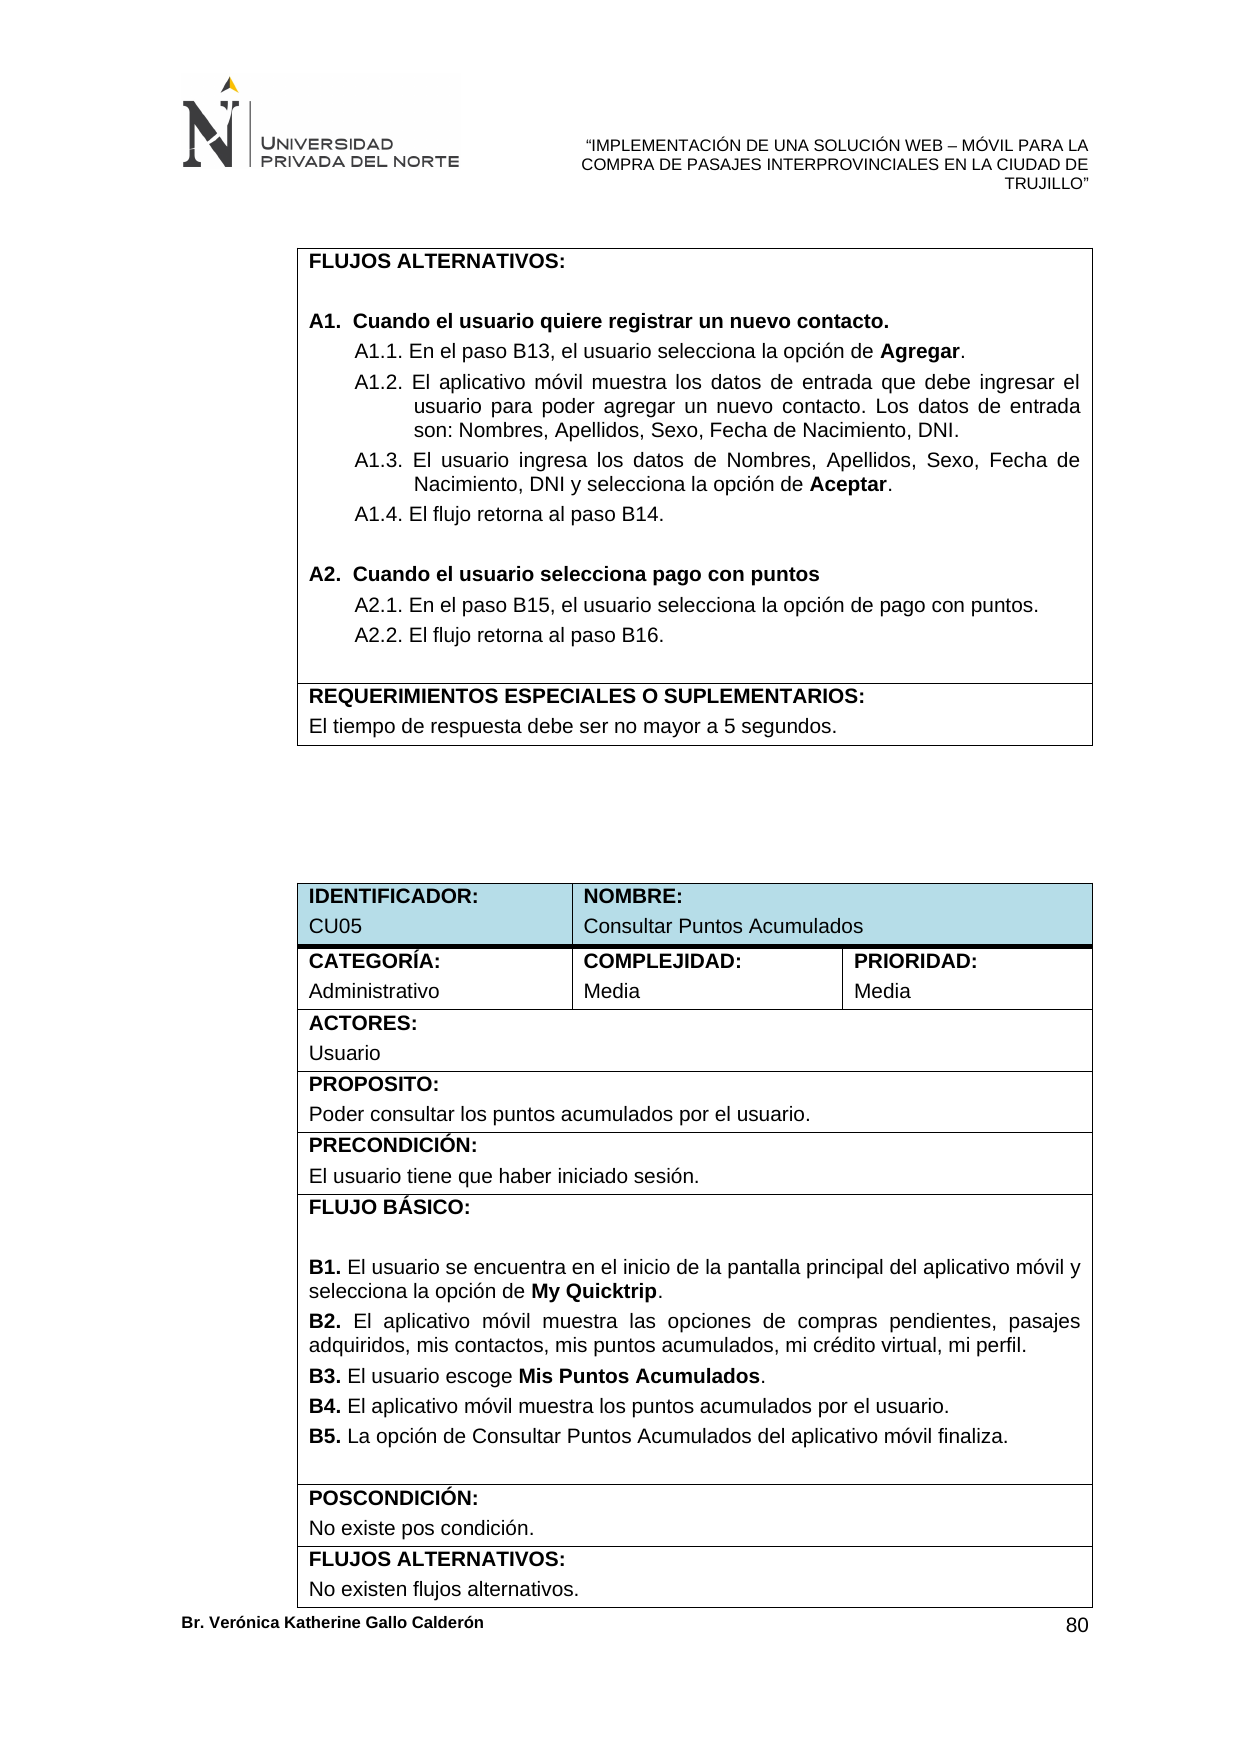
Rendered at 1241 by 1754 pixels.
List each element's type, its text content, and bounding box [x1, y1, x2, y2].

table_cell CATEGORÍA: Administrativo [298, 949, 572, 1009]
table_cell ACTORES: Usuario [298, 1010, 1092, 1071]
table_cell PRIORIDAD: Media [843, 949, 1092, 1009]
table_cell POSCONDICIÓN: No existe pos condición. [298, 1485, 1092, 1546]
table_cell REQUERIMIENTOS ESPECIALES O SUPLEMENTARIOS: El tiempo de respuesta debe ser no mayor a 5 segundos. [298, 684, 1092, 744]
table_header IDENTIFICADOR: CU05 [298, 884, 572, 944]
picture [181, 73, 462, 169]
table_cell FLUJOS ALTERNATIVOS: A1. Cuando el usuario quiere registrar un nuevo contacto. A1.1. En el paso B13, el usuario selecciona la opción de Agregar. A1.2. El aplicativo móvil muestra los datos de entrada que debe ingresar el usuario para poder agregar un nuevo contacto. Los datos de entrada son: Nombres, Apellidos, Sexo, Fecha de Nacimiento, DNI. A1.3. El usuario ingresa los datos de Nombres, Apellidos, Sexo, Fecha de Nacimiento, DNI y selecciona la opción de Aceptar. A1.4. El flujo retorna al paso B14. A2. Cuando el usuario selecciona pago con puntos A2.1. En el paso B15, el usuario selecciona la opción de pago con puntos. A2.2. El flujo retorna al paso B16. [298, 249, 1092, 683]
table_cell PRECONDICIÓN: El usuario tiene que haber iniciado sesión. [298, 1133, 1092, 1194]
table_header NOMBRE: Consultar Puntos Acumulados [573, 884, 1092, 944]
table_cell FLUJOS ALTERNATIVOS: No existen flujos alternativos. [298, 1547, 1092, 1607]
table_cell PROPOSITO: Poder consultar los puntos acumulados por el usuario. [298, 1072, 1092, 1132]
table_cell COMPLEJIDAD: Media [573, 949, 842, 1009]
table_cell FLUJO BÁSICO: B1. El usuario se encuentra en el inicio de la pantalla principal del aplicativo móvil y selecciona la opción de My Quicktrip. B2. El aplicativo móvil muestra las opciones de compras pendientes, pasajes adquiridos, mis contactos, mis puntos acumulados, mi crédito virtual, mi perfil. B3. El usuario escoge Mis Puntos Acumulados. B4. El aplicativo móvil muestra los puntos acumulados por el usuario. B5. La opción de Consultar Puntos Acumulados del aplicativo móvil finaliza. [298, 1195, 1092, 1484]
